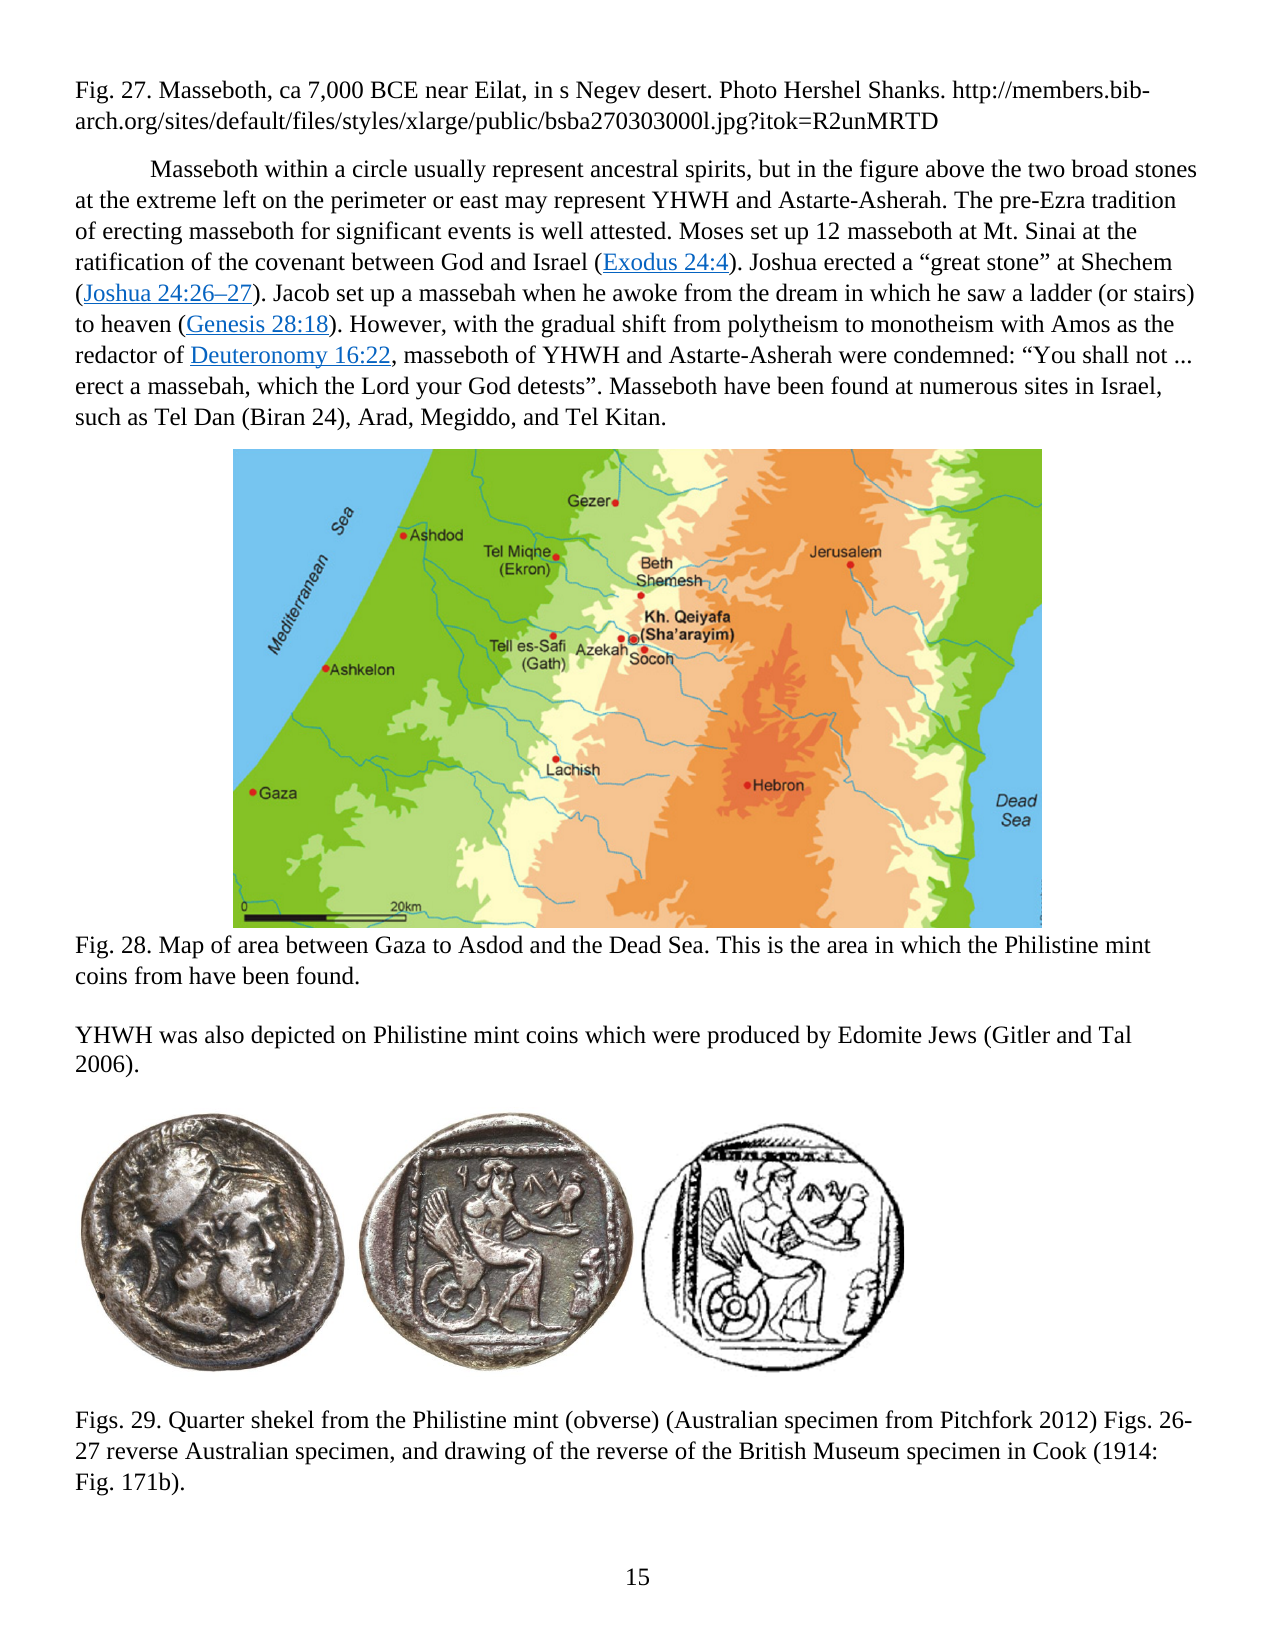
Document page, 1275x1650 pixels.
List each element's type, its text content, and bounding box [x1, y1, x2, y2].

picture [75, 1107, 905, 1377]
text Figs. 29. Quarter shekel from the Philistine mint (obverse) (Australian specimen from Pitchfork 2012) Figs. 26-27 reverse Australian specimen, and drawing of the reverse of the British Museum specimen in Cook (1914: Fig. 171b). [75, 1405, 1200, 1496]
picture [233, 449, 1042, 928]
text Masseboth within a circle usually represent ancestral spirits, but in the figure above the two broad stones at the extreme left on the perimeter or east may represent YHWH and Astarte-Asherah. The pre-Ezra tradition of erecting masseboth for significant events is well attested. Moses set up 12 masseboth at Mt. Sinai at the ratification of the covenant between God and Israel (Exodus 24:4). Joshua erected a “great stone” at Shechem (Joshua 24:26–27). Jacob set up a massebah when he awoke from the dream in which he saw a ladder (or stairs) to heaven (Genesis 28:18). However, with the gradual shift from polytheism to monotheism with Amos as the redactor of Deuteronomy 16:22, masseboth of YHWH and Astarte-Asherah were condemned: “You shall not ... erect a massebah, which the Lord your God detests”. Masseboth have been found at numerous sites in Israel, such as Tel Dan (Biran 24), Arad, Megiddo, and Tel Kitan. [75, 154, 1200, 431]
text Fig. 28. Map of area between Gaza to Asdod and the Dead Sea. This is the area in which the Philistine mint coins from have been found. [75, 930, 1200, 989]
text YHWH was also depicted on Philistine mint coins which were produced by Edomite Jews (Gitler and Tal 2006). [75, 1021, 1200, 1078]
text Fig. 27. Masseboth, ca 7,000 BCE near Eilat, in s Negev desert. Photo Hershel Shanks. http://members.bib-arch.org/sites/default/files/styles/xlarge/public/bsba270303000l.jpg?itok=R2unMRTD [75, 75, 1200, 135]
